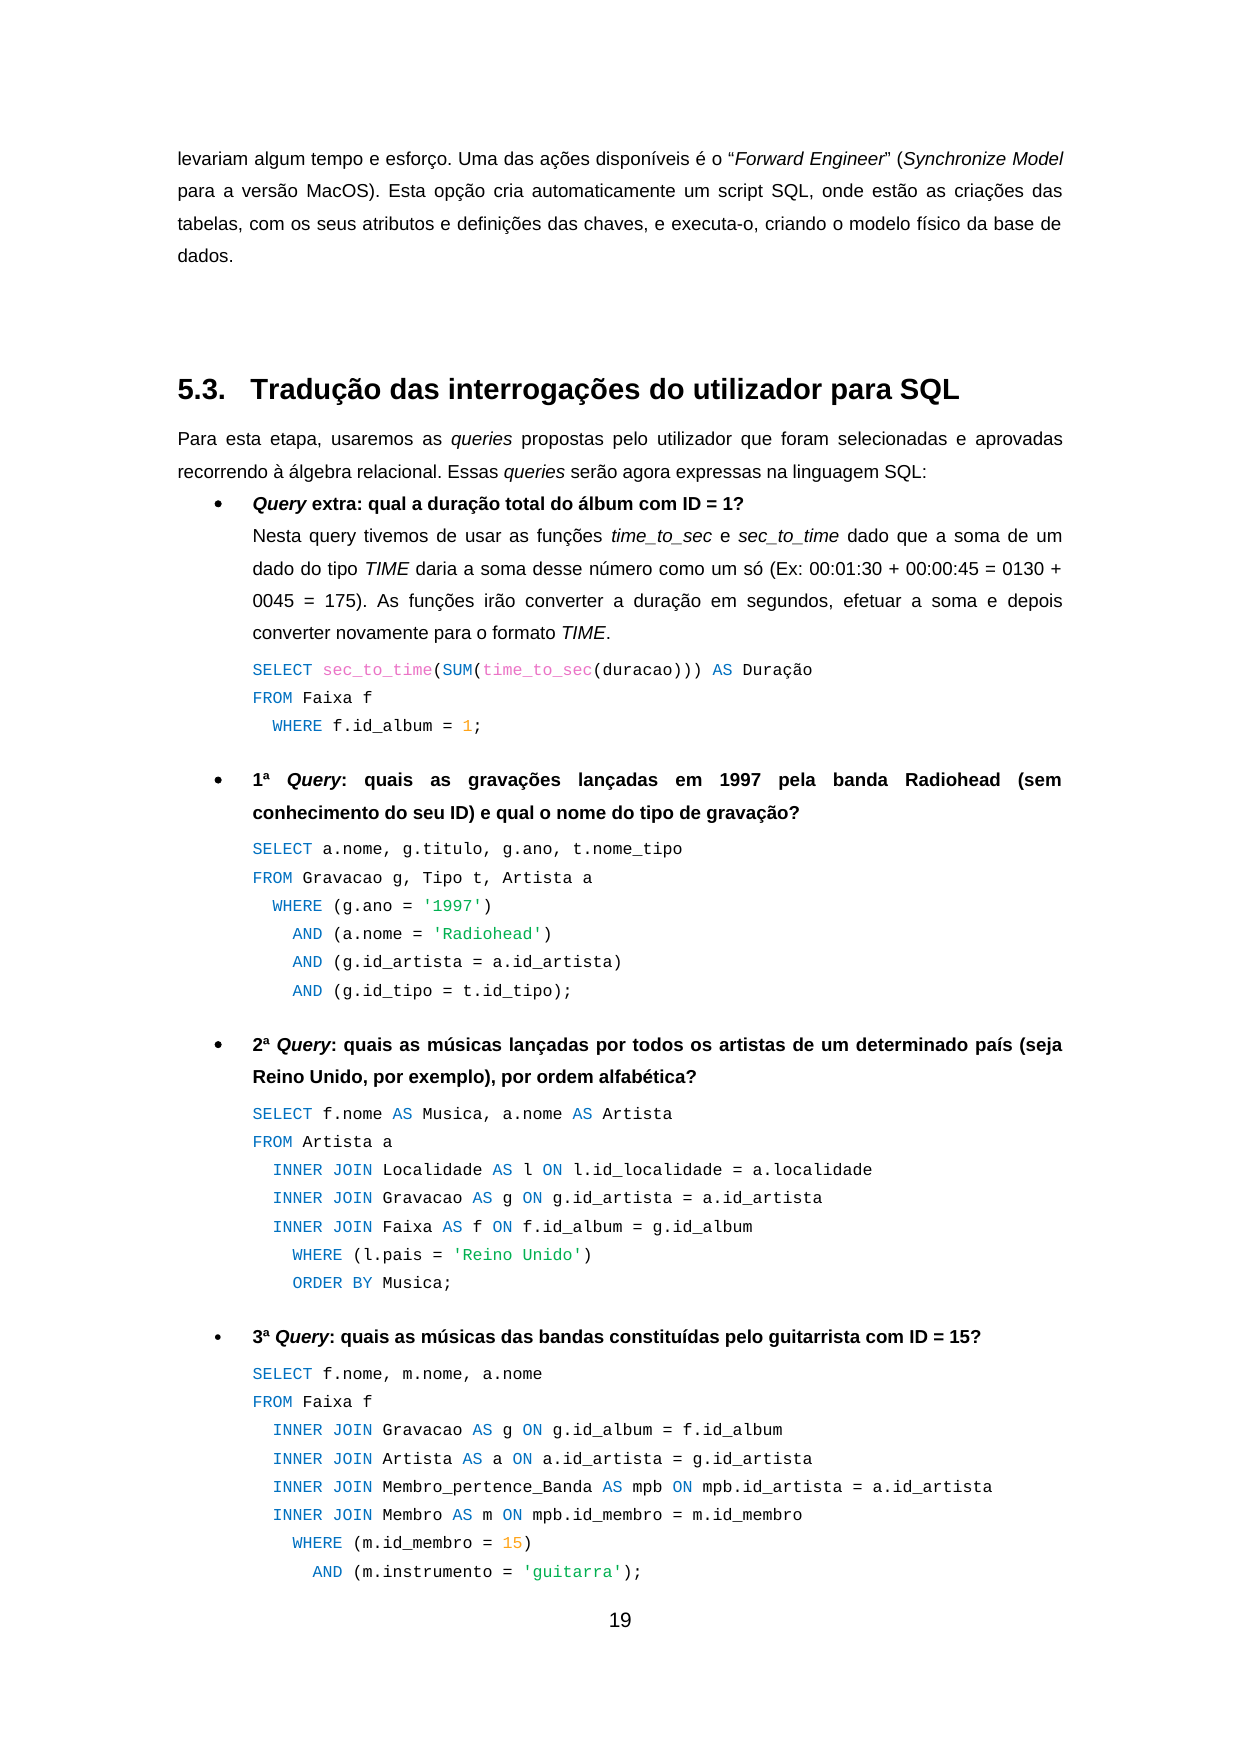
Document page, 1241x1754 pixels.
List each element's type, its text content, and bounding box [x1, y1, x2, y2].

text INNER JOIN Faixa AS f ON f.id_album = g.id_album [177, 1218, 1063, 1237]
text Tradução das interrogações do utilizador para SQL [177, 372, 1063, 405]
text AND (g.id_tipo = t.id_tipo); [177, 982, 1063, 1001]
text WHERE (g.ano = '1997') [177, 897, 1063, 916]
list 1ª Query: quais as gravações lançadas em 1997 pela banda Radiohead (sem conhecimento do seu ID) e qual o nome do tipo de gravação? [215, 769, 1063, 823]
text FROM Artista a [177, 1134, 1063, 1152]
text AND (m.instrumento = 'guitarra'); [177, 1563, 1063, 1582]
text INNER JOIN Localidade AS l ON l.id_localidade = a.localidade [177, 1162, 1063, 1181]
text SELECT a.nome, g.titulo, g.ano, t.nome_tipo [177, 841, 1063, 860]
text WHERE (l.pais = 'Reino Unido') [177, 1247, 1063, 1265]
text SELECT f.nome AS Musica, a.nome AS Artista [177, 1105, 1063, 1124]
text ORDER BY Musica; [177, 1275, 1063, 1294]
text SELECT sec_to_time(SUM(time_to_sec(duracao))) AS Duração [177, 661, 1063, 680]
text AND (g.id_artista = a.id_artista) [177, 954, 1063, 973]
text INNER JOIN Gravacao AS g ON g.id_album = f.id_album [177, 1422, 1063, 1441]
text INNER JOIN Membro AS m ON mpb.id_membro = m.id_membro [177, 1507, 1063, 1526]
list 3ª Query: quais as músicas das bandas constituídas pelo guitarrista com ID = 15? [215, 1326, 1063, 1348]
text INNER JOIN Membro_pertence_Banda AS mpb ON mpb.id_artista = a.id_artista [252, 1478, 1063, 1497]
text FROM Faixa f [177, 1394, 1063, 1413]
text FROM Gravacao g, Tipo t, Artista a [252, 869, 1063, 888]
text WHERE (m.id_membro = 15) [177, 1535, 1063, 1554]
text INNER JOIN Gravacao AS g ON g.id_artista = a.id_artista [177, 1190, 1063, 1209]
text FROM Faixa f [252, 690, 1063, 708]
list 2ª Query: quais as músicas lançadas por todos os artistas de um determinado país (seja Reino Unido, por exemplo), por ordem alfabética? [215, 1033, 1063, 1087]
text INNER JOIN Artista AS a ON a.id_artista = g.id_artista [177, 1450, 1063, 1469]
text Para esta etapa, usaremos as queries propostas pelo utilizador que foram selecionadas e aprovadas recorrendo à álgebra relacional. Essas queries serão agora expressas na linguagem SQL: [177, 428, 1063, 482]
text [177, 148, 1063, 266]
list Query extra: qual a duração total do álbum com ID = 1? [215, 493, 1063, 514]
text SELECT f.nome, m.nome, a.nome [177, 1366, 1063, 1384]
text WHERE f.id_album = 1; [177, 718, 1063, 737]
text AND (a.nome = 'Radiohead') [177, 926, 1063, 944]
list Nesta query tivemos de usar as funções time_to_sec e sec_to_time dado que a soma de um dado do tipo TIME daria a soma desse número como um só (Ex: 00:01:30 + 00:00:45 = 0130 + 0045 = 175). As funções irão converter a duração em segundos, efetuar a soma e depois converter novamente para o formato TIME. [252, 525, 1063, 644]
